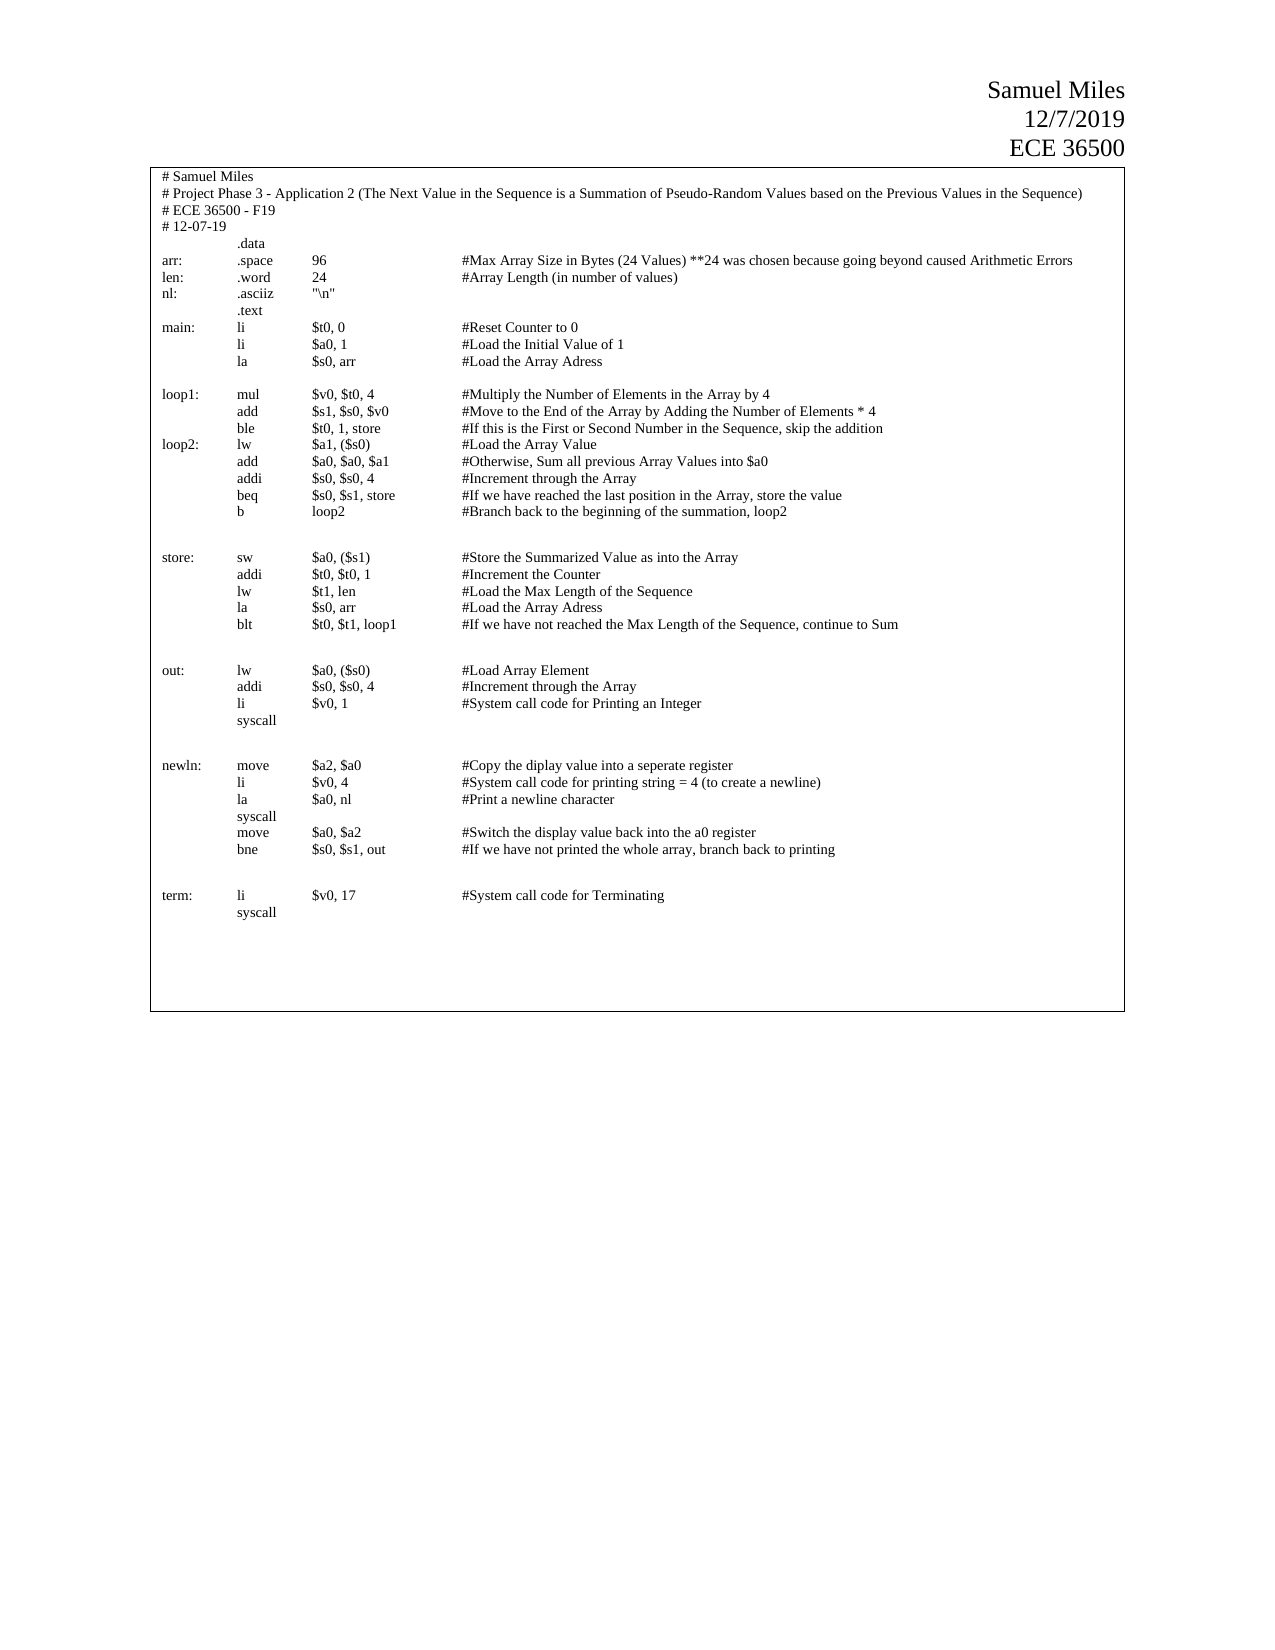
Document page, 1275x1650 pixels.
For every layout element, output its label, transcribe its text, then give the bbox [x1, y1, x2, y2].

table_header # Samuel Miles # Project Phase 3 - Application 2 (The Next Value in the Sequence is a Summation of Pseudo-Random Values based on the Previous Values in the Sequence) # ECE 36500 - F19 # 12-07-19 .data arr: .space 96 #Max Array Size in Bytes (24 Values) **24 was chosen because going beyond caused Arithmetic Errors len: .word 24 #Array Length (in number of values) nl: .asciiz "\n" .text main: li $t0, 0 #Reset Counter to 0 li $a0, 1 #Load the Initial Value of 1 la $s0, arr #Load the Array Adress loop1: mul $v0, $t0, 4 #Multiply the Number of Elements in the Array by 4 add $s1, $s0, $v0 #Move to the End of the Array by Adding the Number of Elements * 4 ble $t0, 1, store #If this is the First or Second Number in the Sequence, skip the addition loop2: lw $a1, ($s0) #Load the Array Value add $a0, $a0, $a1 #Otherwise, Sum all previous Array Values into $a0 addi $s0, $s0, 4 #Increment through the Array beq $s0, $s1, store #If we have reached the last position in the Array, store the value b loop2 #Branch back to the beginning of the summation, loop2 store: sw $a0, ($s1) #Store the Summarized Value as into the Array addi $t0, $t0, 1 #Increment the Counter lw $t1, len #Load the Max Length of the Sequence la $s0, arr #Load the Array Adress blt $t0, $t1, loop1 #If we have not reached the Max Length of the Sequence, continue to Sum out: lw $a0, ($s0) #Load Array Element addi $s0, $s0, 4 #Increment through the Array li $v0, 1 #System call code for Printing an Integer syscall newln: move $a2, $a0 #Copy the diplay value into a seperate register li $v0, 4 #System call code for printing string = 4 (to create a newline) la $a0, nl #Print a newline character syscall move $a0, $a2 #Switch the display value back into the a0 register bne $s0, $s1, out #If we have not printed the whole array, branch back to printing term: li $v0, 17 #System call code for Terminating syscall [151, 168, 1124, 1011]
